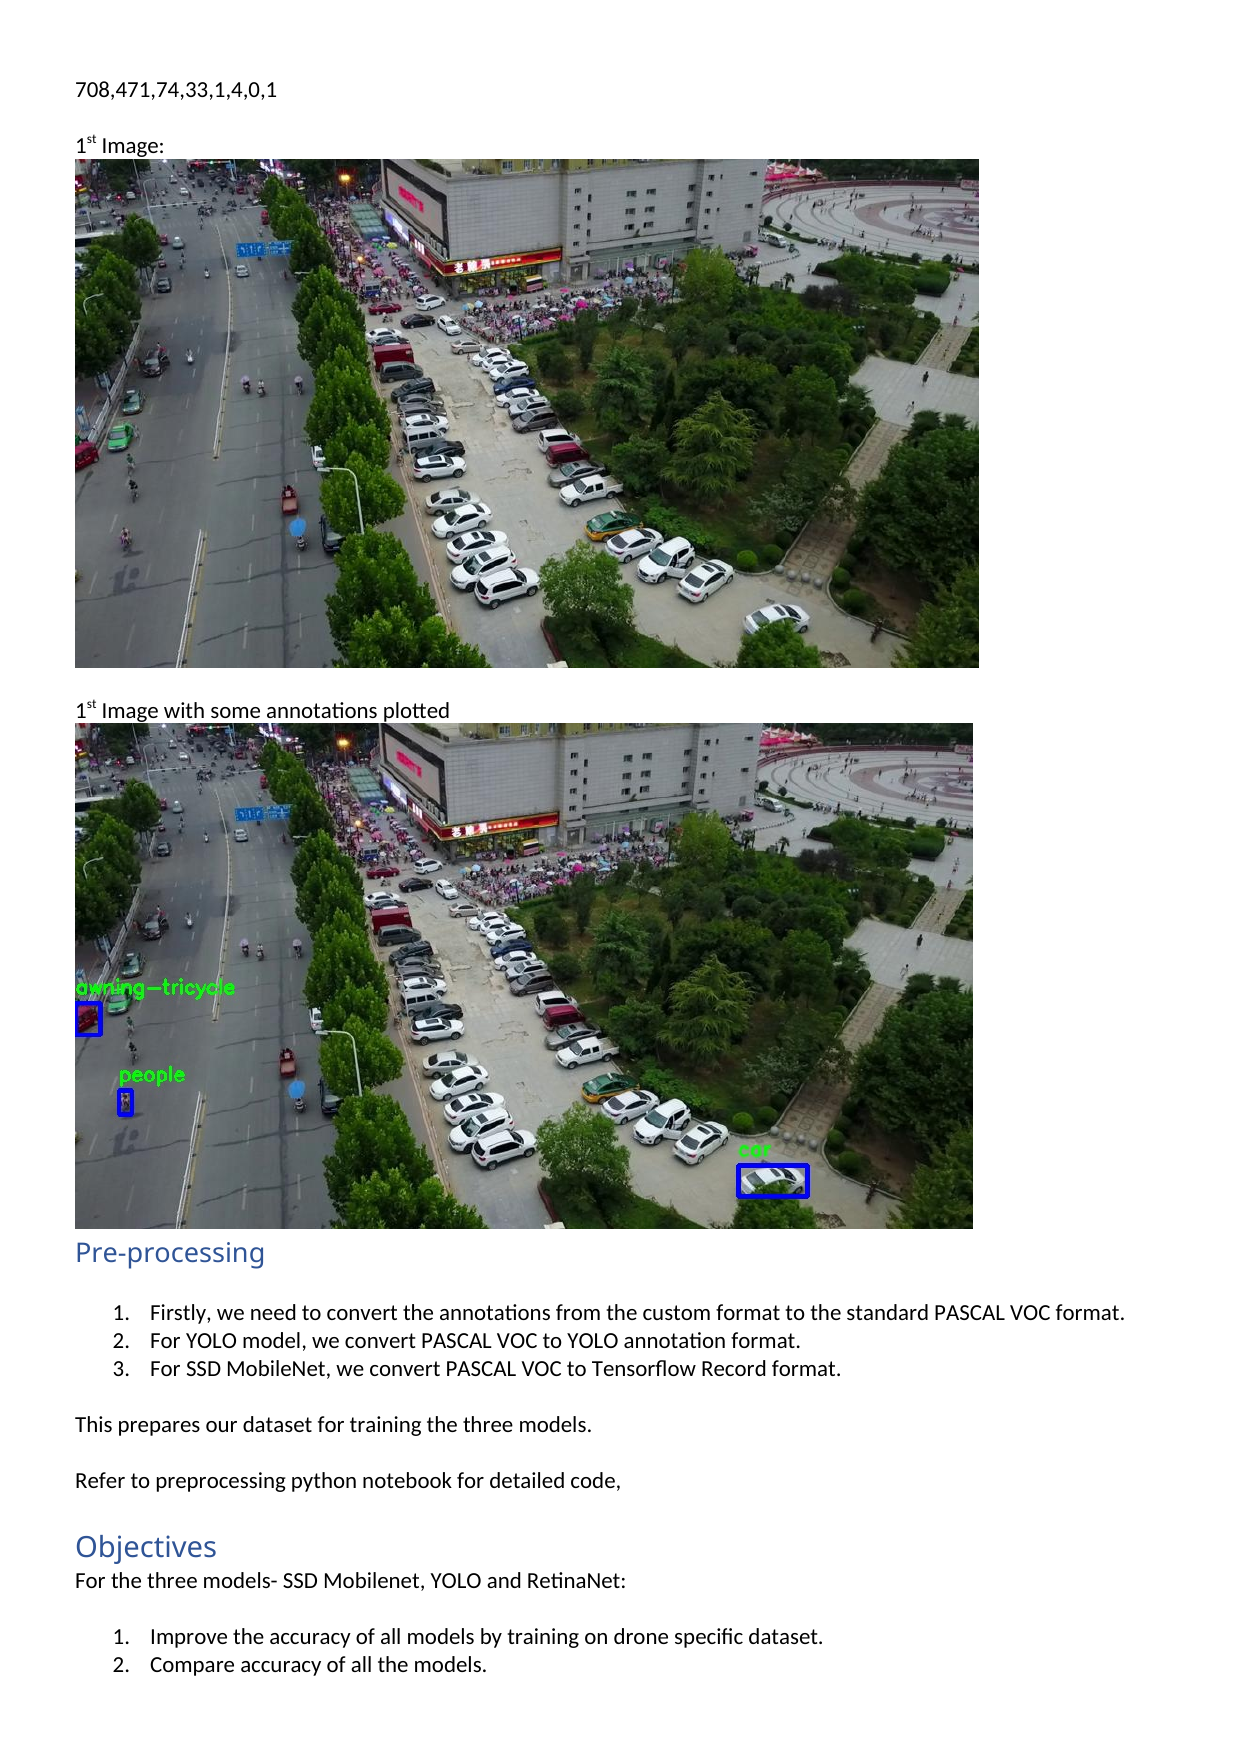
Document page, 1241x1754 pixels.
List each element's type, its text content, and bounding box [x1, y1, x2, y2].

list Compare accuracy of all the models. [112, 1650, 1165, 1678]
list For SSD MobileNet, we convert PASCAL VOC to Tensorflow Record format. [112, 1354, 1165, 1382]
picture [75, 723, 973, 1229]
text This prepares our dataset for training the three models. [75, 1410, 1165, 1438]
text 1st Image: [75, 131, 1165, 159]
text 708,471,74,33,1,4,0,1 [75, 75, 1165, 103]
list Firstly, we need to convert the annotations from the custom format to the standard PASCAL VOC format. [112, 1298, 1165, 1326]
text Refer to preprocessing python notebook for detailed code, [75, 1466, 1165, 1494]
subtitle Pre-processing [75, 1233, 1165, 1270]
text 1st Image with some annotations plotted [75, 696, 1165, 724]
list For YOLO model, we convert PASCAL VOC to YOLO annotation format. [112, 1326, 1165, 1354]
text For the three models- SSD Mobilenet, YOLO and RetinaNet: [75, 1566, 1165, 1594]
subtitle Objectives [75, 1526, 1165, 1566]
list Improve the accuracy of all models by training on drone specific dataset. [112, 1622, 1165, 1650]
picture [75, 159, 979, 668]
